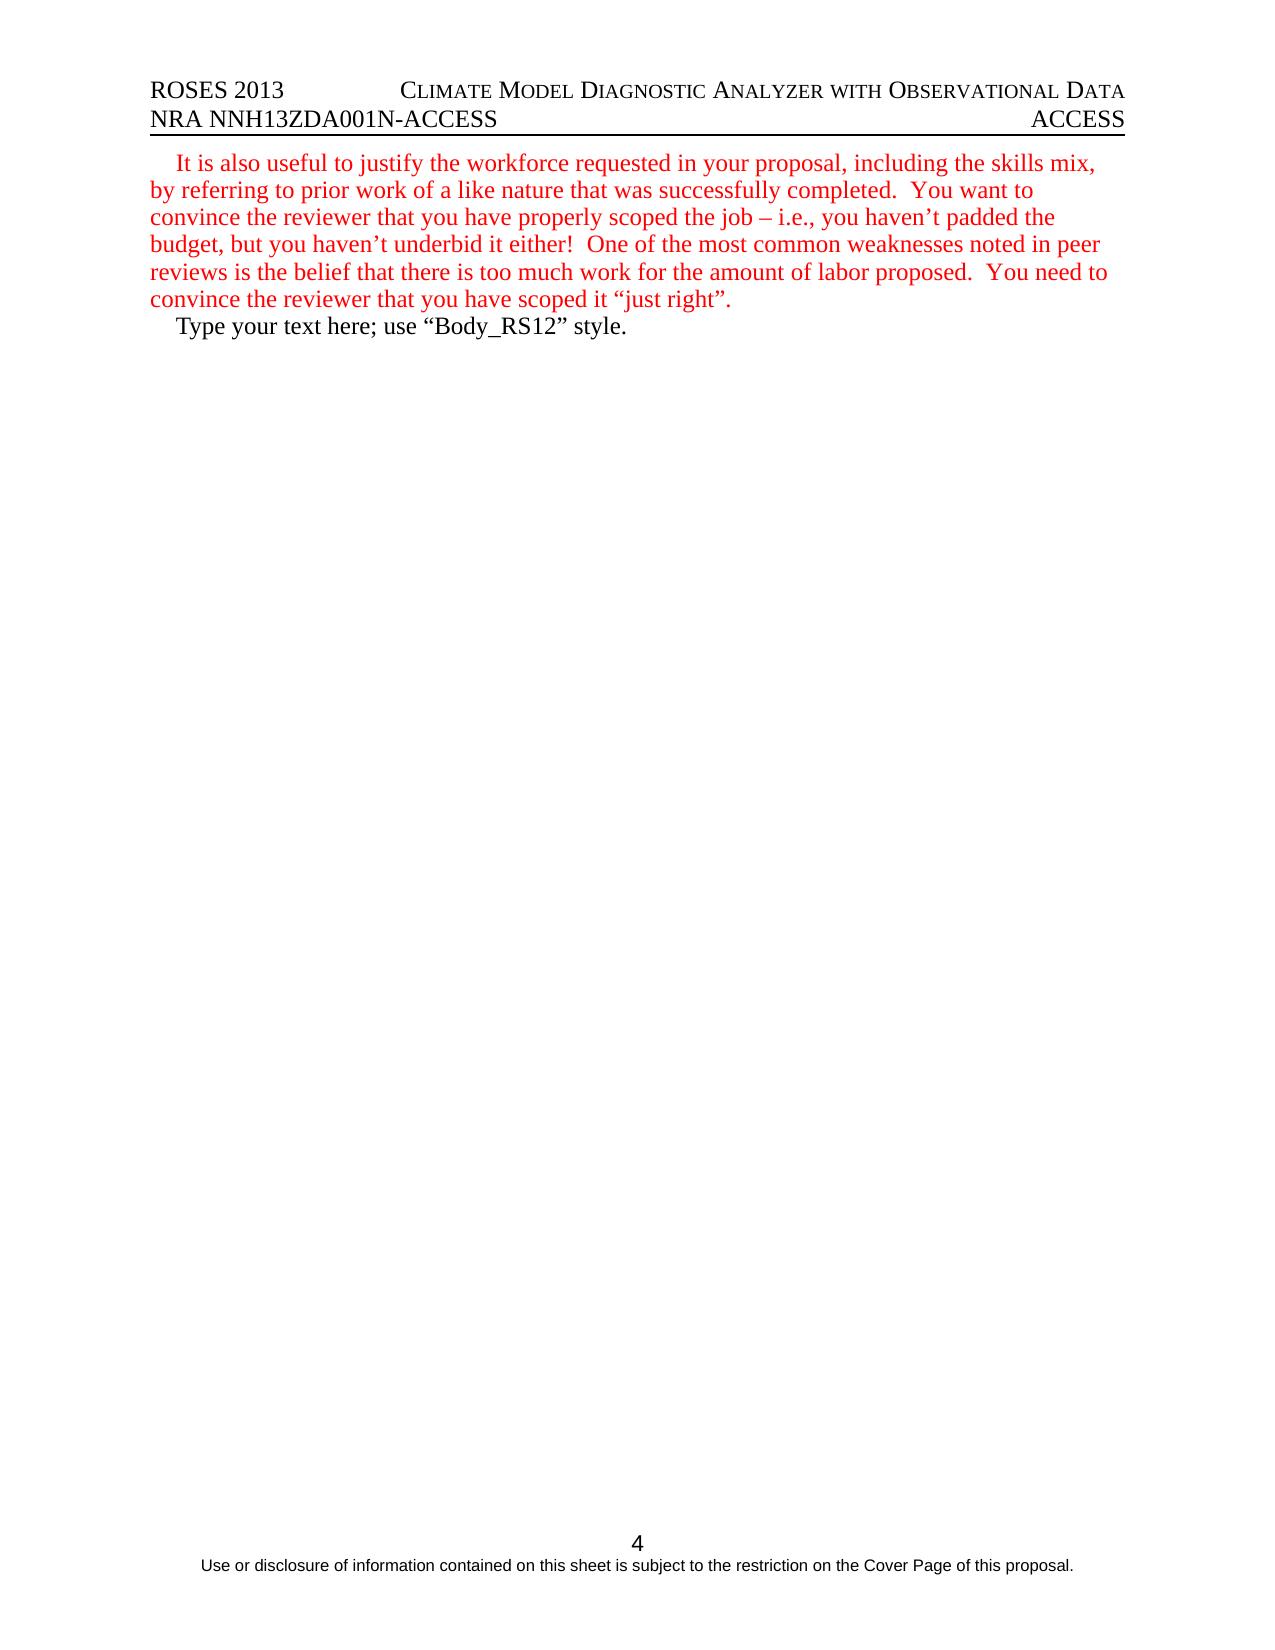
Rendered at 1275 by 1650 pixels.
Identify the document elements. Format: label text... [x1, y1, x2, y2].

text Type your text here; use “Body_RS12” style. [150, 312, 1125, 339]
text It is also useful to justify the workforce requested in your proposal, including the skills mix, by referring to prior work of a like nature that was successfully completed. You want to convince the reviewer that you have properly scoped the job – i.e., you haven’t padded the budget, but you haven’t underbid it either! One of the most common weaknesses noted in peer reviews is the belief that there is too much work for the amount of labor proposed. You need to convince the reviewer that you have scoped it “just right”. [150, 150, 1125, 312]
